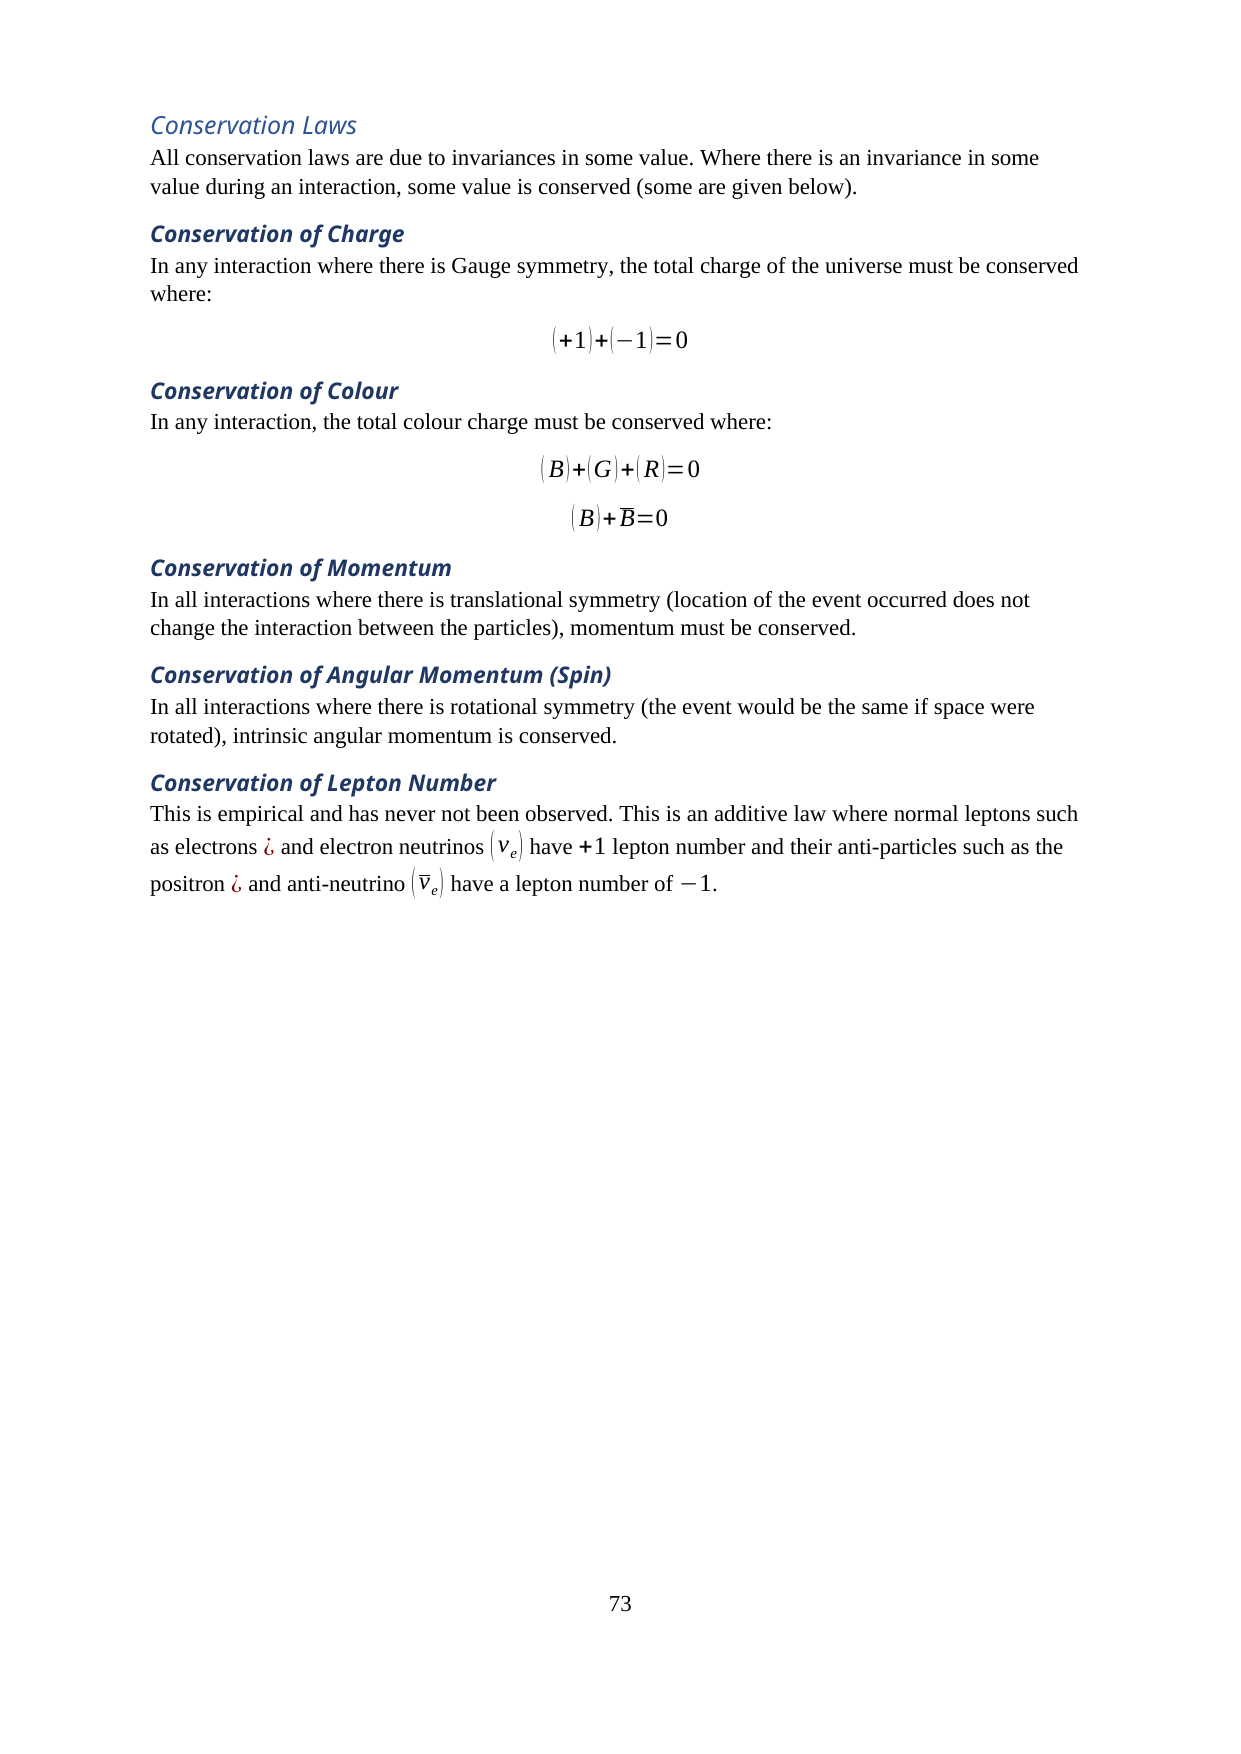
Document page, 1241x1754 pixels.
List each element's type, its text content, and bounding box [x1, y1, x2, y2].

subtitle Conservation of Charge [150, 218, 1090, 249]
text In any interaction where there is Gauge symmetry, the total charge of the universe must be conserved where: [150, 252, 1090, 306]
text All conservation laws are due to invariances in some value. Where there is an invariance in some value during an interaction, some value is conserved (some are given below). [150, 144, 1090, 199]
subtitle Conservation of Momentum [150, 552, 1090, 583]
subtitle Conservation of Colour [150, 374, 1090, 406]
text This is empirical and has never not been observed. This is an additive law where normal leptons such as electrons and electron neutrinos have lepton number and their anti-particles such as the positron and anti-neutrino have a lepton number of . [150, 801, 1090, 900]
text In all interactions where there is rotational symmetry (the event would be the same if space were rotated), intrinsic angular momentum is conserved. [150, 693, 1090, 748]
text In any interaction, the total colour charge must be conserved where: [150, 408, 1090, 435]
text In all interactions where there is translational symmetry (location of the event occurred does not change the interaction between the particles), momentum must be conserved. [150, 586, 1090, 641]
subtitle Conservation Laws [150, 108, 1090, 142]
subtitle Conservation of Angular Momentum (Spin) [150, 659, 1090, 691]
subtitle Conservation of Lepton Number [150, 767, 1090, 798]
